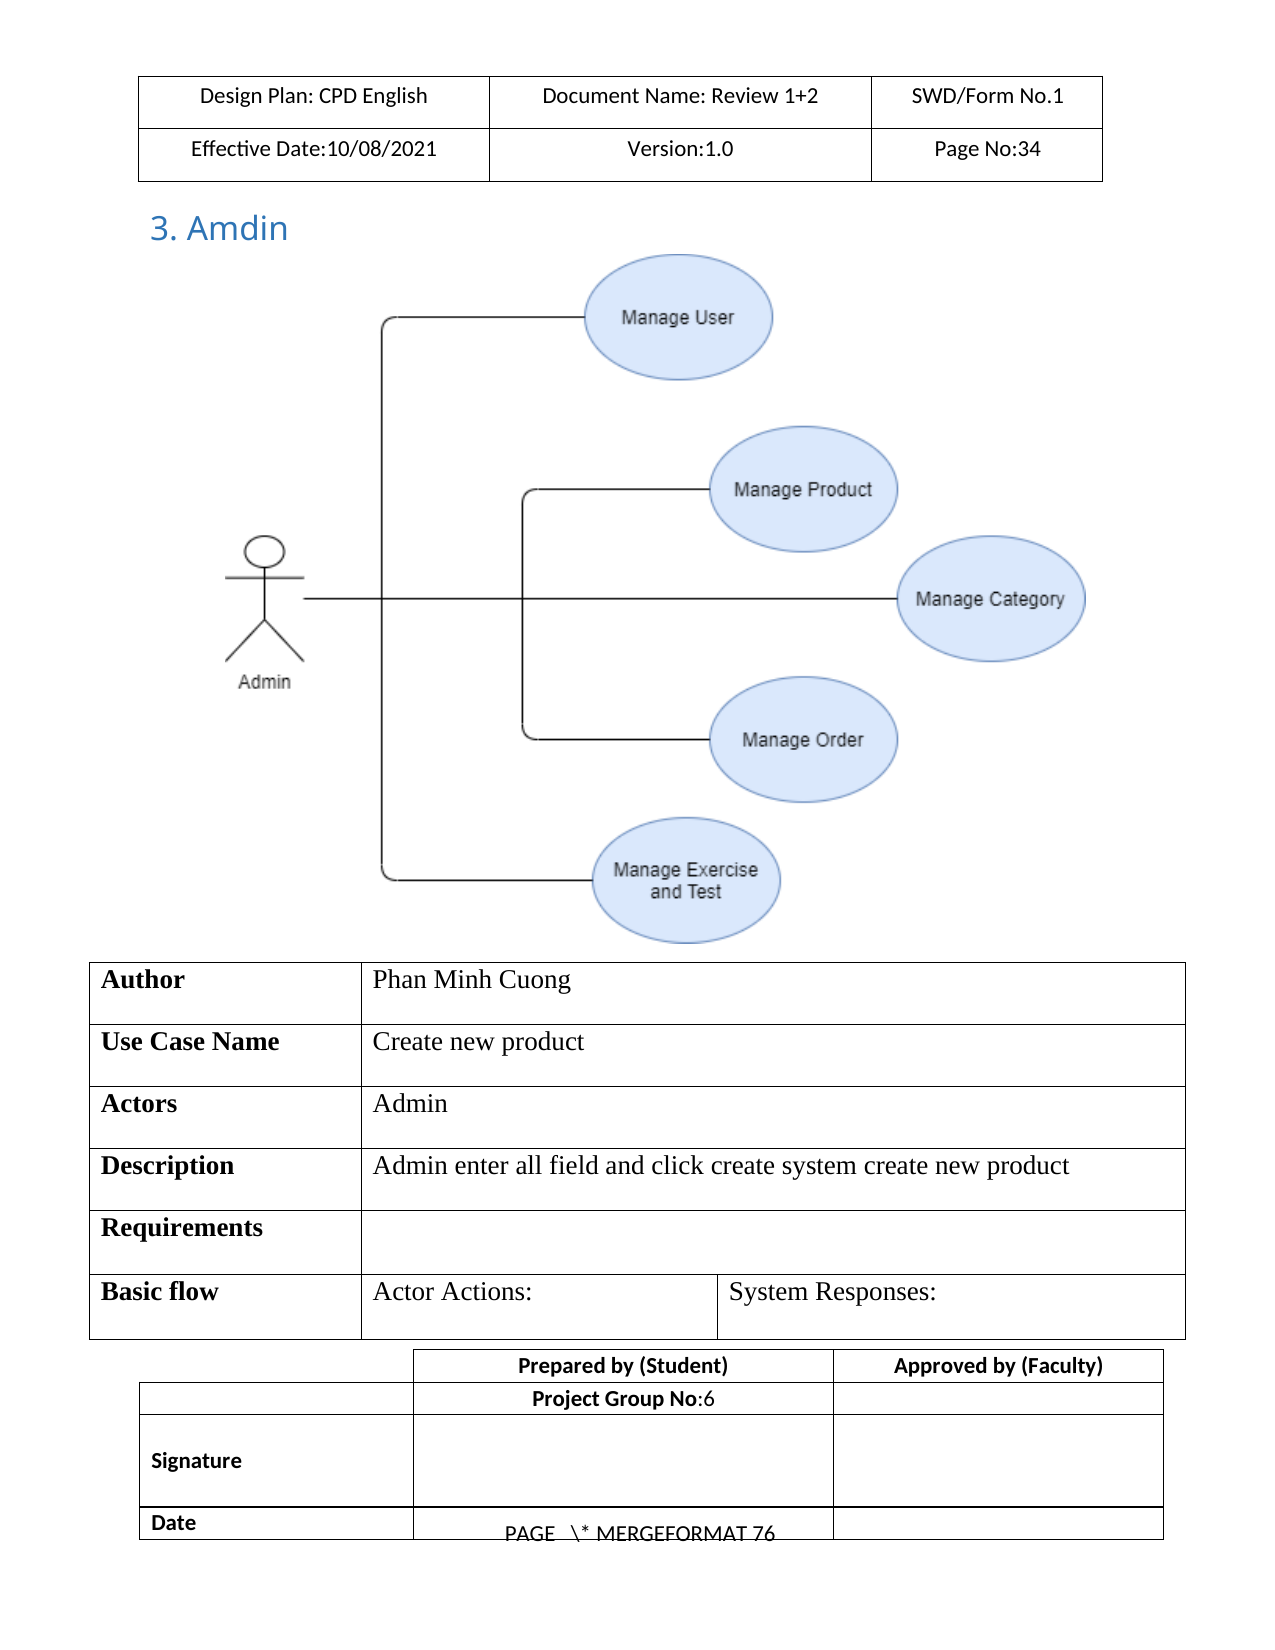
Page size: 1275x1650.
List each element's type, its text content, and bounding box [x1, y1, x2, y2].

table_cell Admin enter all field and click create system create new product [362, 1149, 1185, 1210]
subtitle Amdin [150, 205, 1125, 251]
table_cell Actors [90, 1087, 361, 1148]
picture [225, 254, 1086, 944]
table_header Author [90, 963, 361, 1024]
table_cell Basic flow [90, 1275, 361, 1339]
table_cell Requirements [90, 1211, 361, 1274]
table_cell Use Case Name [90, 1025, 361, 1086]
table_cell [362, 1211, 1185, 1274]
table_cell Admin [362, 1087, 1185, 1148]
table_cell Description [90, 1149, 361, 1210]
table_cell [718, 1275, 1185, 1339]
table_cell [362, 1275, 717, 1339]
table_header Phan Minh Cuong [362, 963, 1185, 1024]
table_cell Create new product [362, 1025, 1185, 1086]
